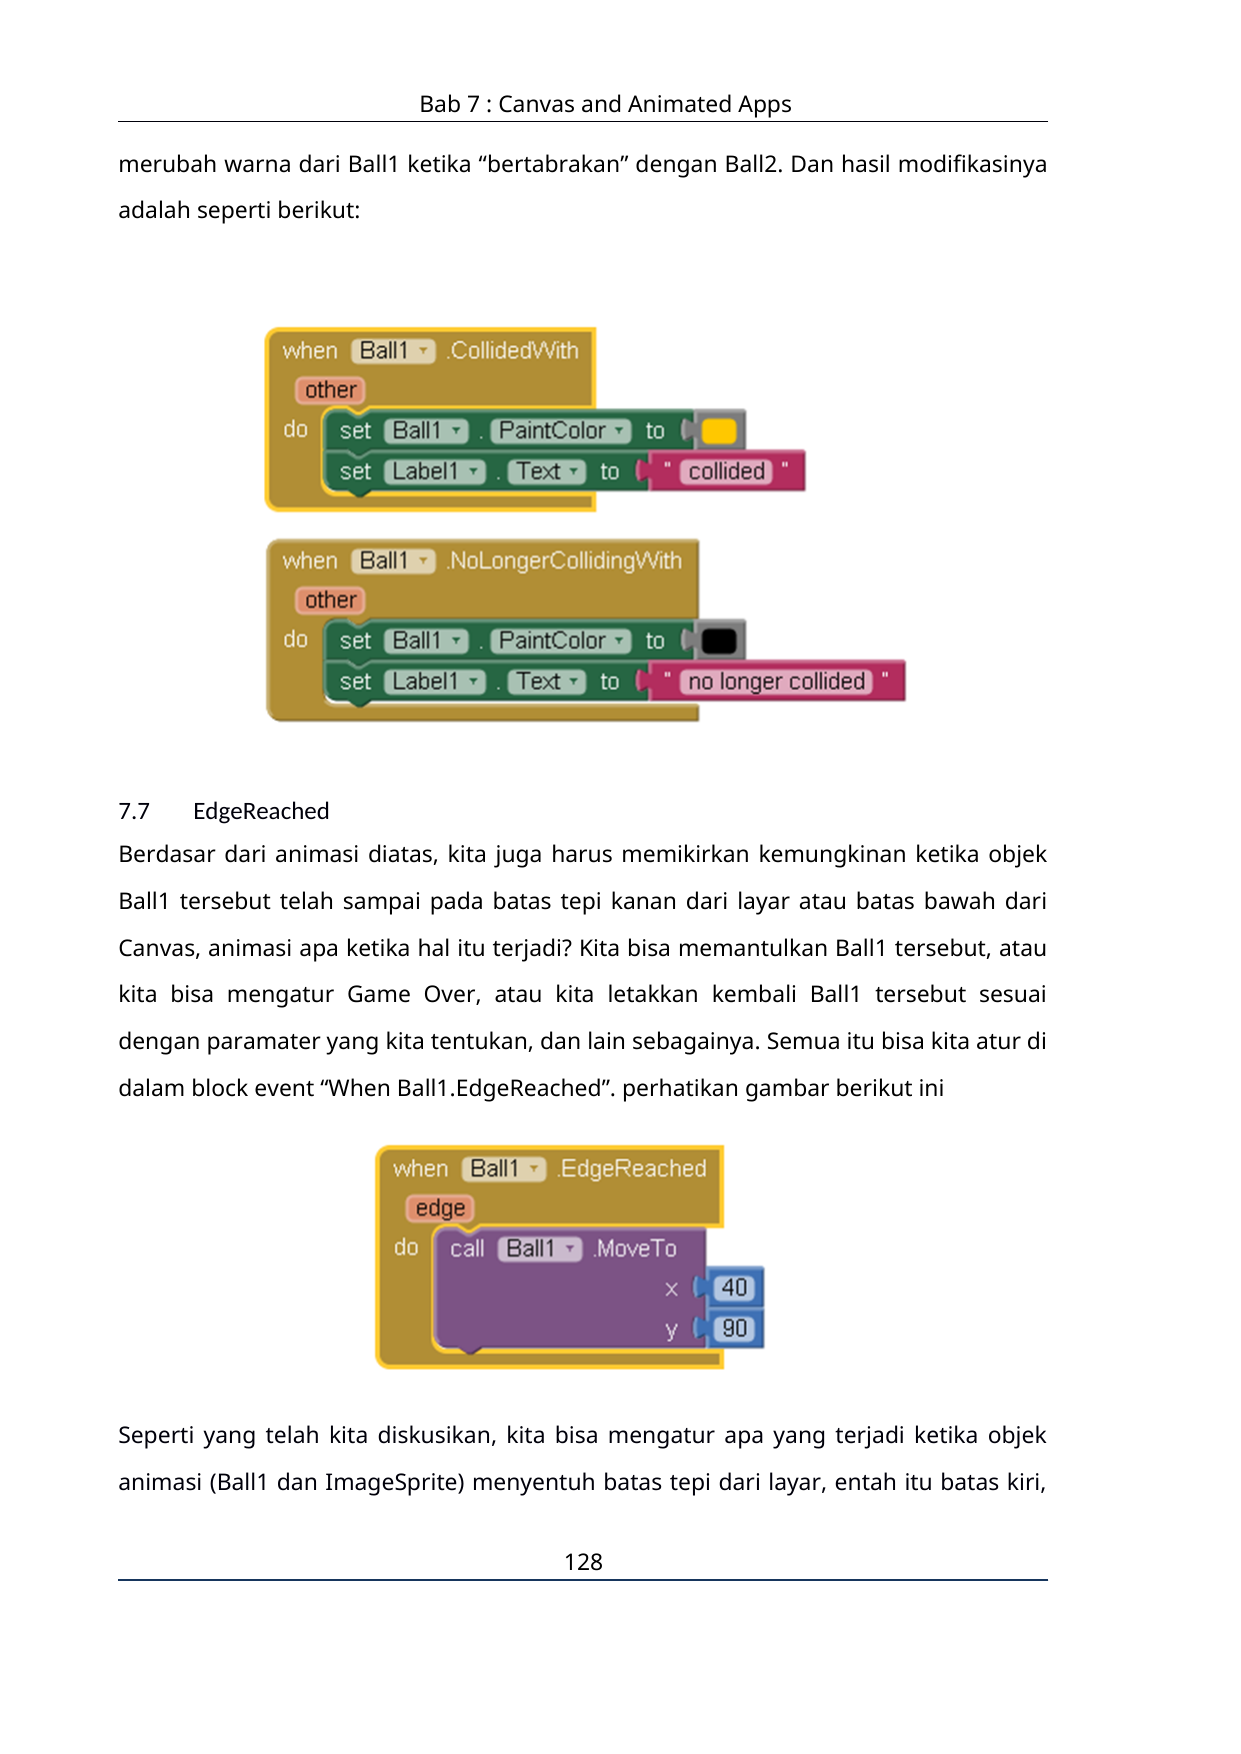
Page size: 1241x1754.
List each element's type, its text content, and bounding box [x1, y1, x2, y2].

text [118, 1419, 1048, 1498]
picture [241, 313, 925, 755]
text Berdasar dari animasi diatas, kita juga harus memikirkan kemungkinan ketika objek Ball1 tersebut telah sampai pada batas tepi kanan dari layar atau batas bawah dari Canvas, animasi apa ketika hal itu terjadi? Kita bisa memantulkan Ball1 tersebut, atau kita bisa mengatur Game Over, atau kita letakkan kembali Ball1 tersebut sesuai dengan paramater yang kita tentukan, dan lain sebagainya. Semua itu bisa kita atur di dalam block event “When Ball1.EdgeReached”. perhatikan gambar berikut ini [118, 838, 1048, 1103]
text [118, 147, 1048, 226]
subtitle 7.7 EdgeReached [118, 795, 1048, 825]
picture [361, 1131, 782, 1385]
